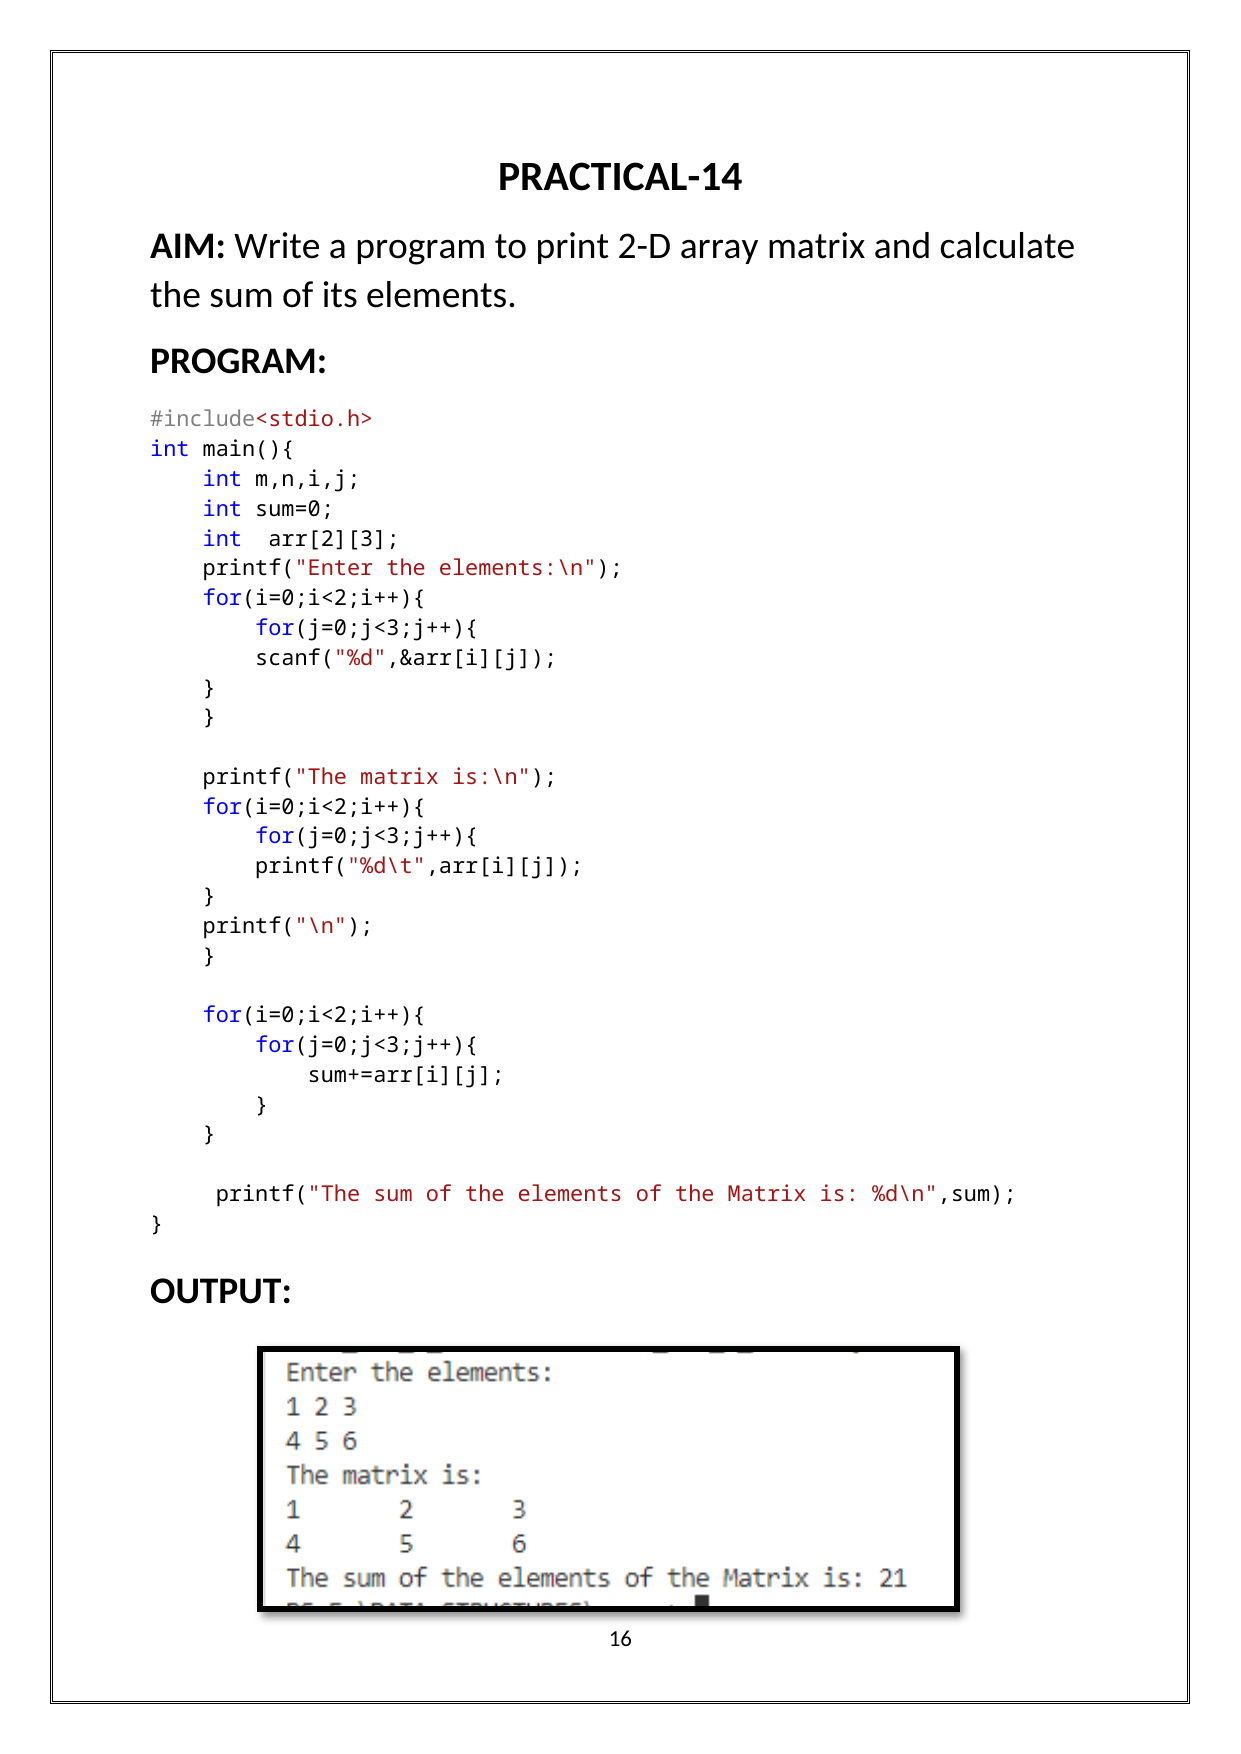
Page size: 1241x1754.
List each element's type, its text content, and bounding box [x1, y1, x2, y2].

text } [150, 880, 1090, 910]
text } [150, 671, 1090, 701]
text printf("The sum of the elements of the Matrix is: %d\n",sum); [150, 1178, 1090, 1208]
text for(j=0;j<3;j++){ [150, 1029, 1090, 1059]
text OUTPUT: [150, 1267, 1090, 1313]
text int arr[2][3]; [150, 522, 1090, 552]
text for(j=0;j<3;j++){ [150, 820, 1090, 850]
text } [150, 1208, 1090, 1237]
text for(i=0;i<2;i++){ [150, 791, 1090, 820]
text } [150, 939, 1090, 969]
text printf("\n"); [150, 910, 1090, 939]
text for(j=0;j<3;j++){ [150, 612, 1090, 642]
text printf("%d\t",arr[i][j]); [150, 850, 1090, 880]
text printf("Enter the elements:\n"); [150, 552, 1090, 582]
text for(i=0;i<2;i++){ [150, 582, 1090, 612]
picture [263, 1352, 954, 1606]
text int main(){ [150, 433, 1090, 463]
text scanf("%d",&arr[i][j]); [150, 642, 1090, 671]
text PRACTICAL-14 [150, 150, 1090, 201]
text #include<stdio.h> [150, 403, 1090, 433]
text PROGRAM: [150, 337, 1090, 383]
text } [150, 1118, 1090, 1148]
text AIM: Write a program to print 2-D array matrix and calculate the sum of its elements. [150, 222, 1090, 317]
text } [150, 701, 1090, 731]
text int m,n,i,j; [150, 463, 1090, 493]
text for(i=0;i<2;i++){ [150, 999, 1090, 1029]
text } [150, 1088, 1090, 1118]
text printf("The matrix is:\n"); [150, 761, 1090, 791]
text sum+=arr[i][j]; [150, 1059, 1090, 1088]
text int sum=0; [150, 493, 1090, 522]
